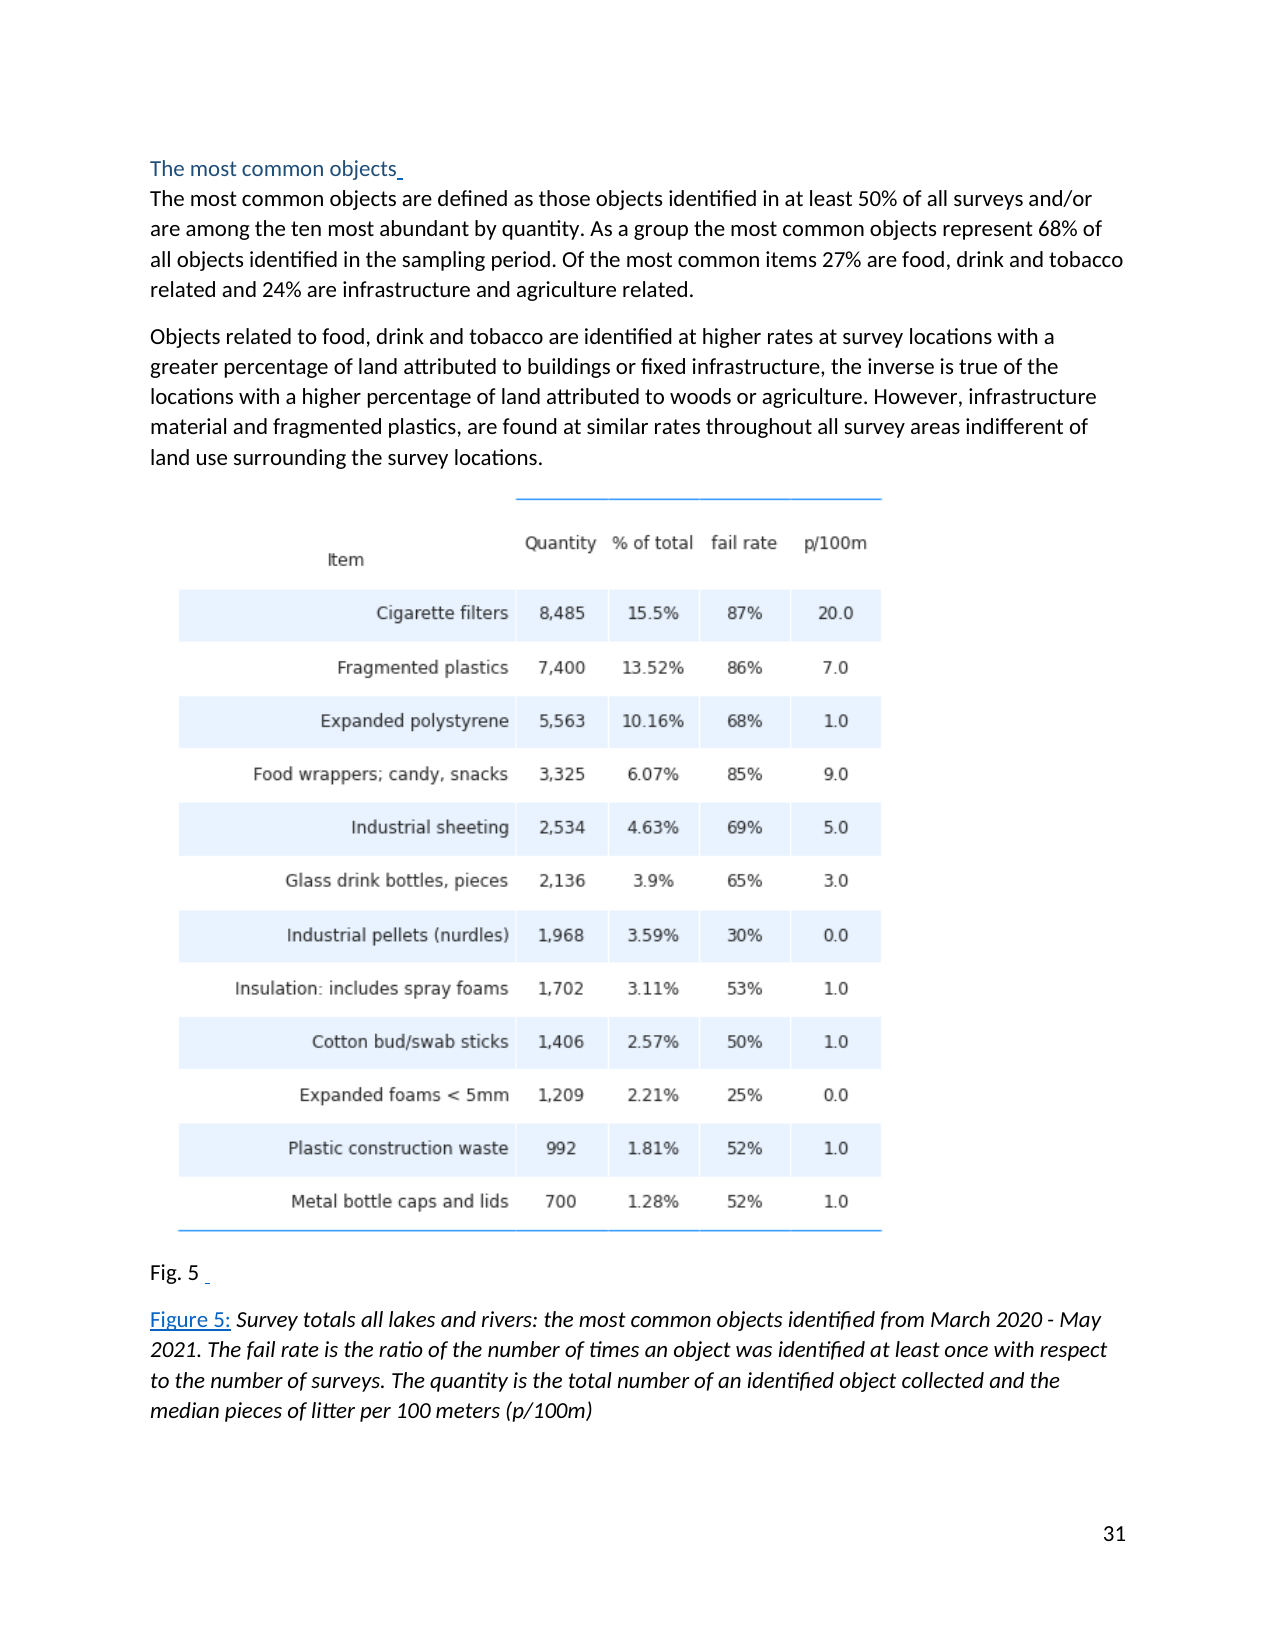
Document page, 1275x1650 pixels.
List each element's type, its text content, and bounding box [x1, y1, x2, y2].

text Objects related to food, drink and tobacco are identified at higher rates at survey locations with a greater percentage of land attributed to buildings or fixed infrastructure, the inverse is true of the locations with a higher percentage of land attributed to woods or agriculture. However, infrastructure material and fragmented plastics, are found at similar rates throughout all survey areas indifferent of land use surrounding the survey locations. [150, 322, 1125, 471]
subtitle The most common objects [150, 154, 1125, 182]
text Figure 5: Survey totals all lakes and rivers: the most common objects identified from March 2020 - May 2021. The fail rate is the ratio of the number of times an object was identified at least once with respect to the number of surveys. The quantity is the total number of an identified object collected and the median pieces of litter per 100 meters (p/100m) [150, 1305, 1125, 1424]
text The most common objects are defined as those objects identified in at least 50% of all surveys and/or are among the ten most abundant by quantity. As a group the most common objects represent 68% of all objects identified in the sampling period. Of the most common items 27% are food, drink and tobacco related and 24% are infrastructure and agriculture related. [150, 184, 1125, 303]
text Fig. 5 [150, 1258, 1125, 1286]
